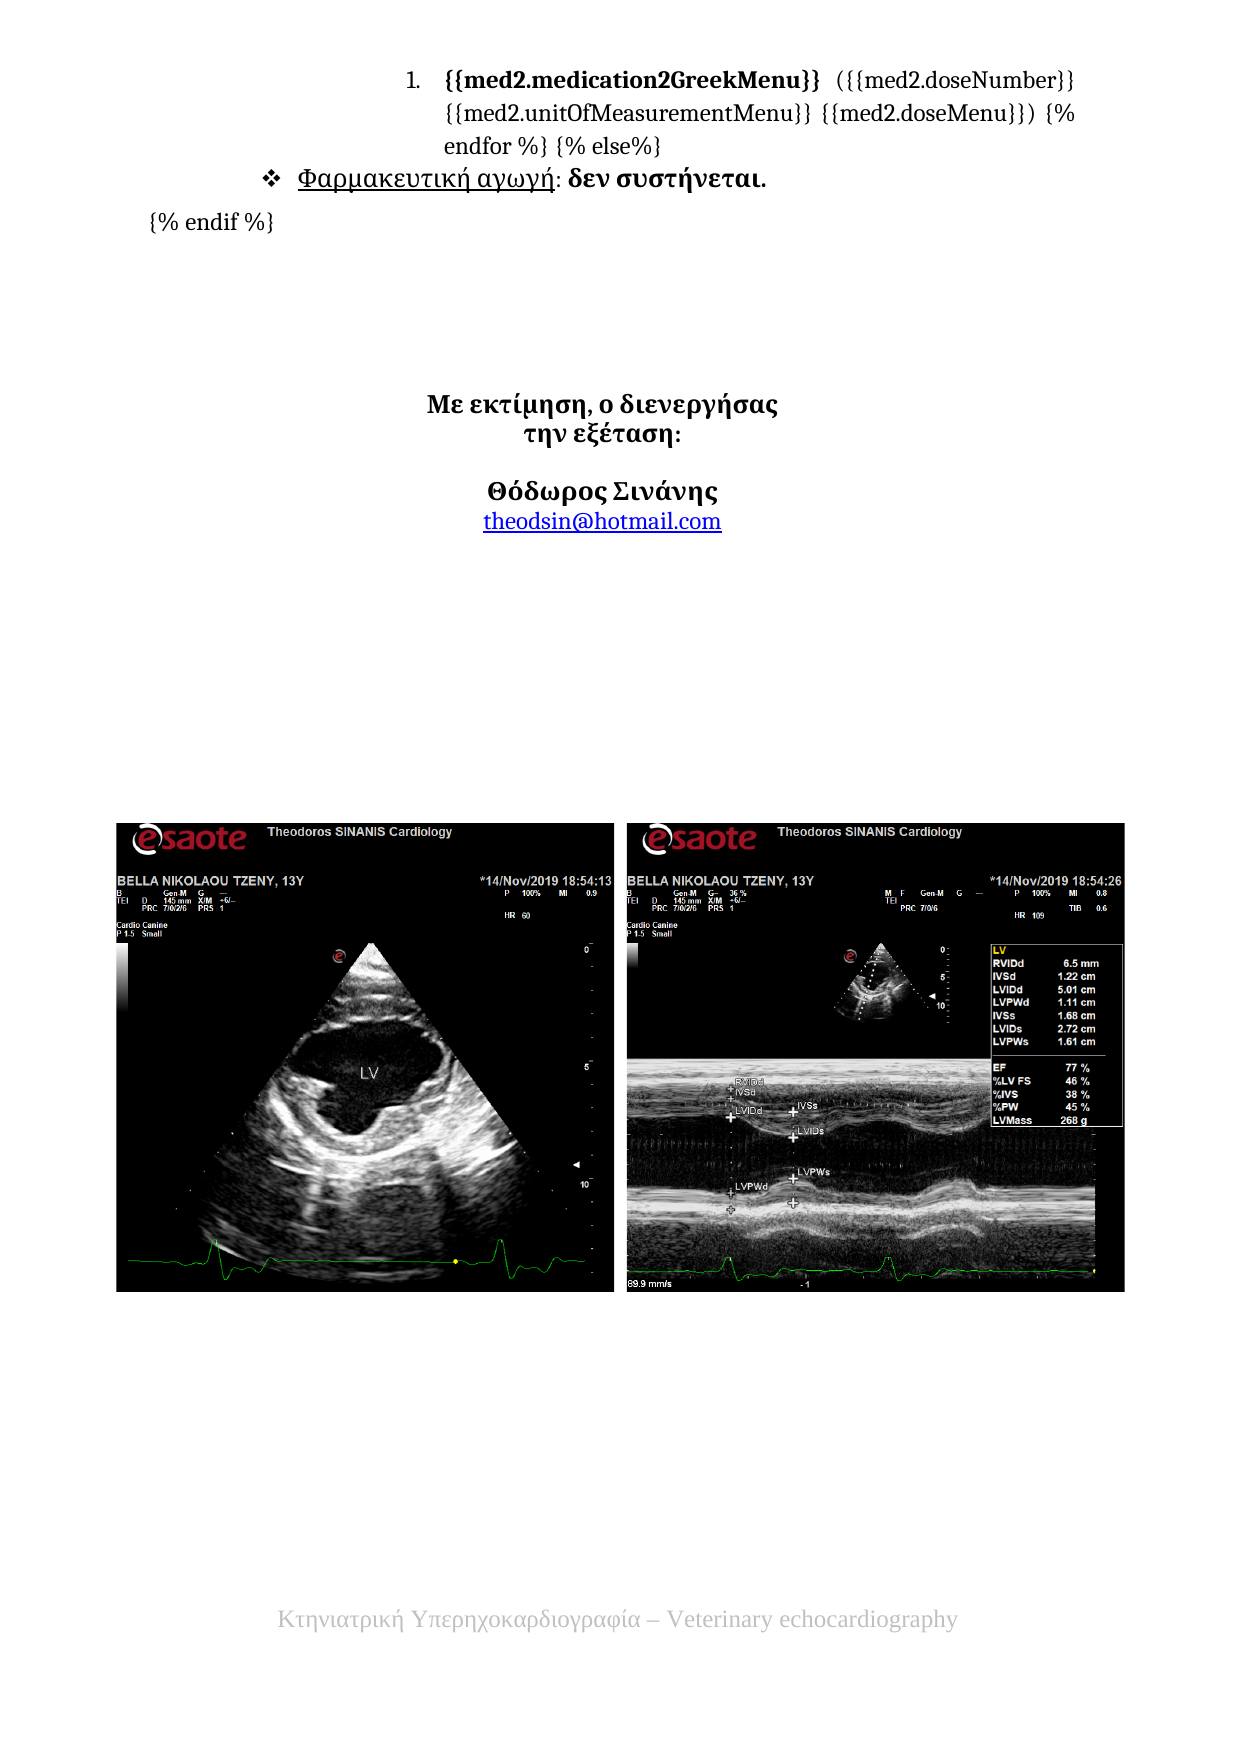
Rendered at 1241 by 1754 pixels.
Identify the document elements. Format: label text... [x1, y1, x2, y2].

text theodsin@hotmail.com [403, 507, 801, 536]
picture [626, 823, 1125, 1292]
text {% endif %} [148, 208, 1076, 237]
picture [116, 823, 615, 1292]
list {{med2.medication2GreekMenu}} ({{med2.doseNumber}} {{med2.unitOfMeasurementMenu}} {{med2.doseMenu}}) {% endfor %} {% else%} [406, 66, 1076, 160]
list Φαρμακευτική αγωγή: δεν συστήνεται. [260, 165, 1076, 193]
text Με εκτίμηση, ο διενεργήσας την εξέταση: [403, 391, 801, 448]
text Θόδωρος Σινάνης [403, 478, 801, 507]
